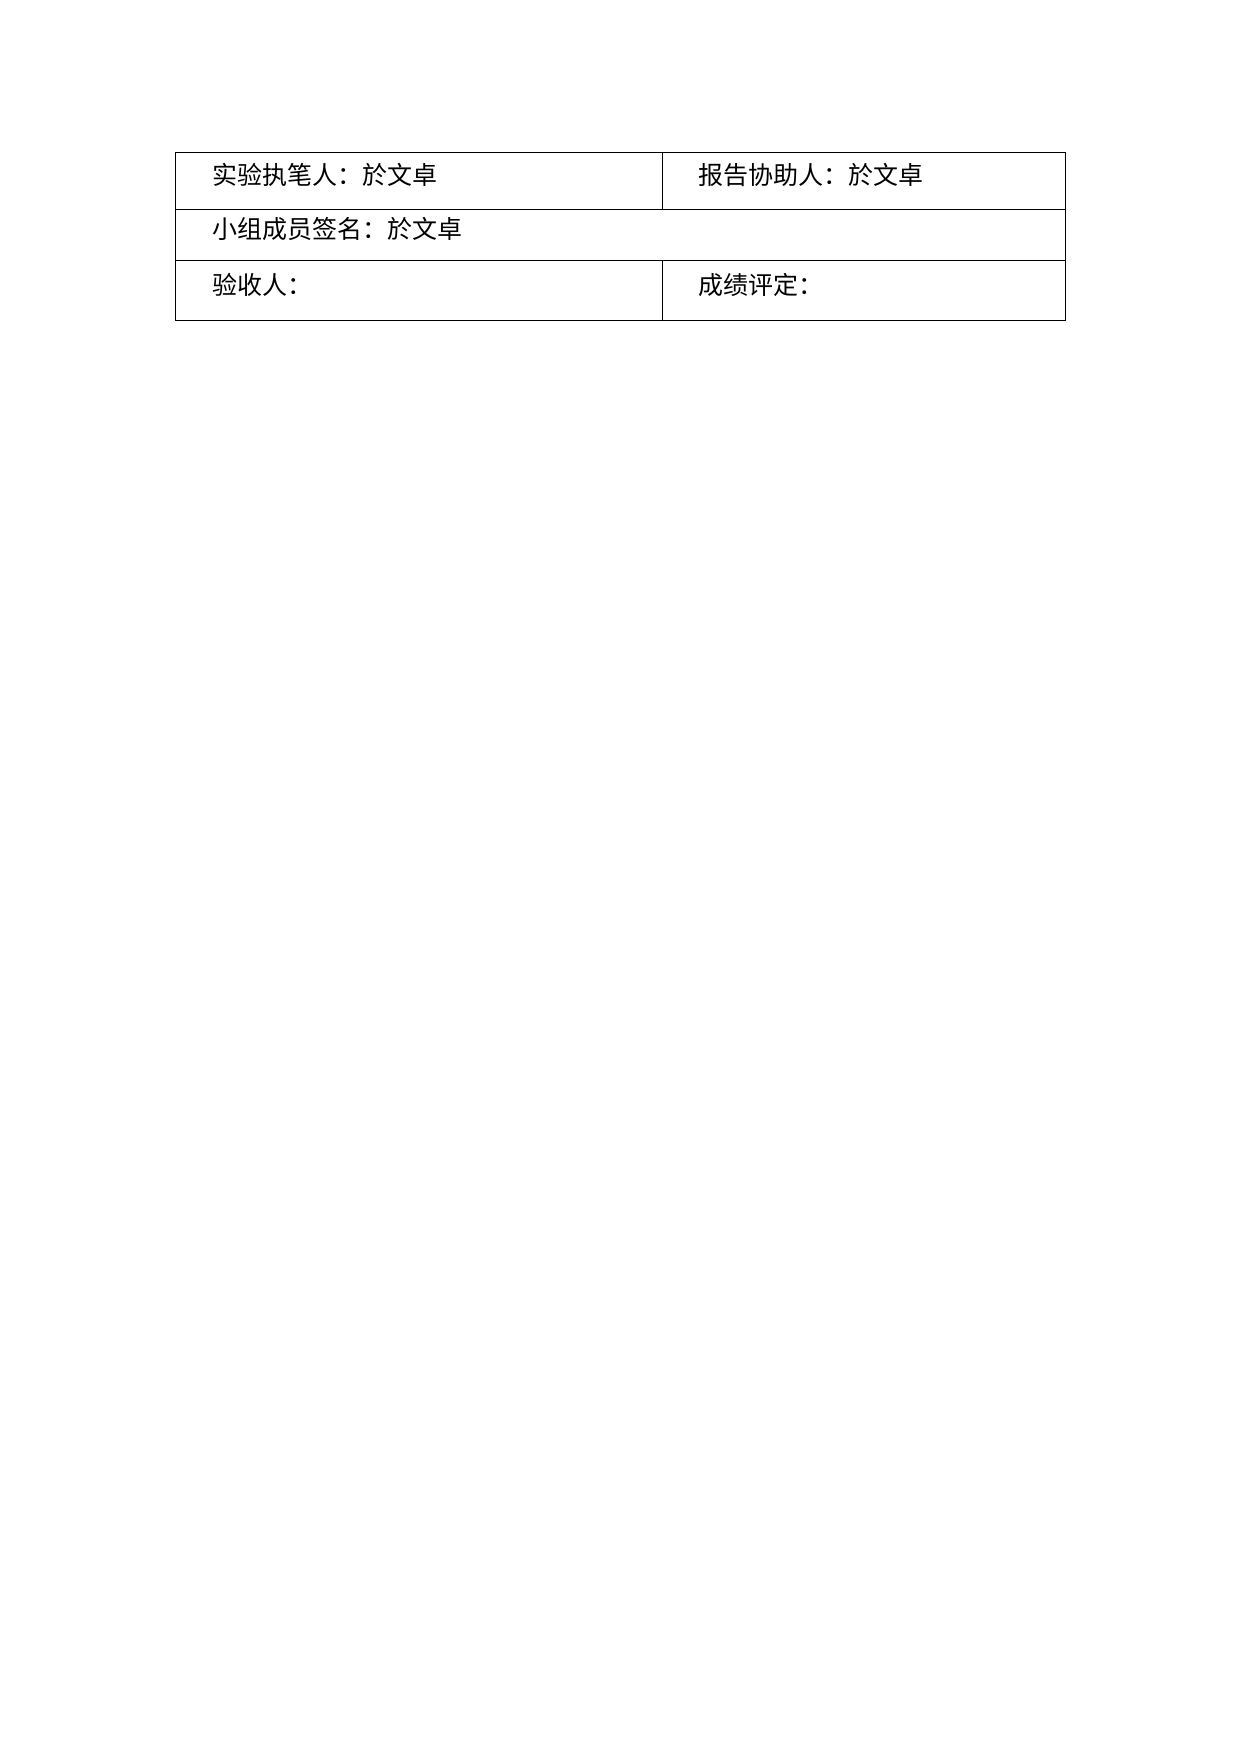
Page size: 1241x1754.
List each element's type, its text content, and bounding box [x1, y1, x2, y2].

table_cell 小组成员签名：於文卓 [176, 210, 1065, 260]
table_cell 成绩评定： [663, 261, 1065, 320]
table_cell 报告协助人：於文卓 [663, 153, 1065, 209]
table_cell 实验执笔人：於文卓 [176, 153, 662, 209]
table_cell 验收人： [176, 261, 662, 320]
